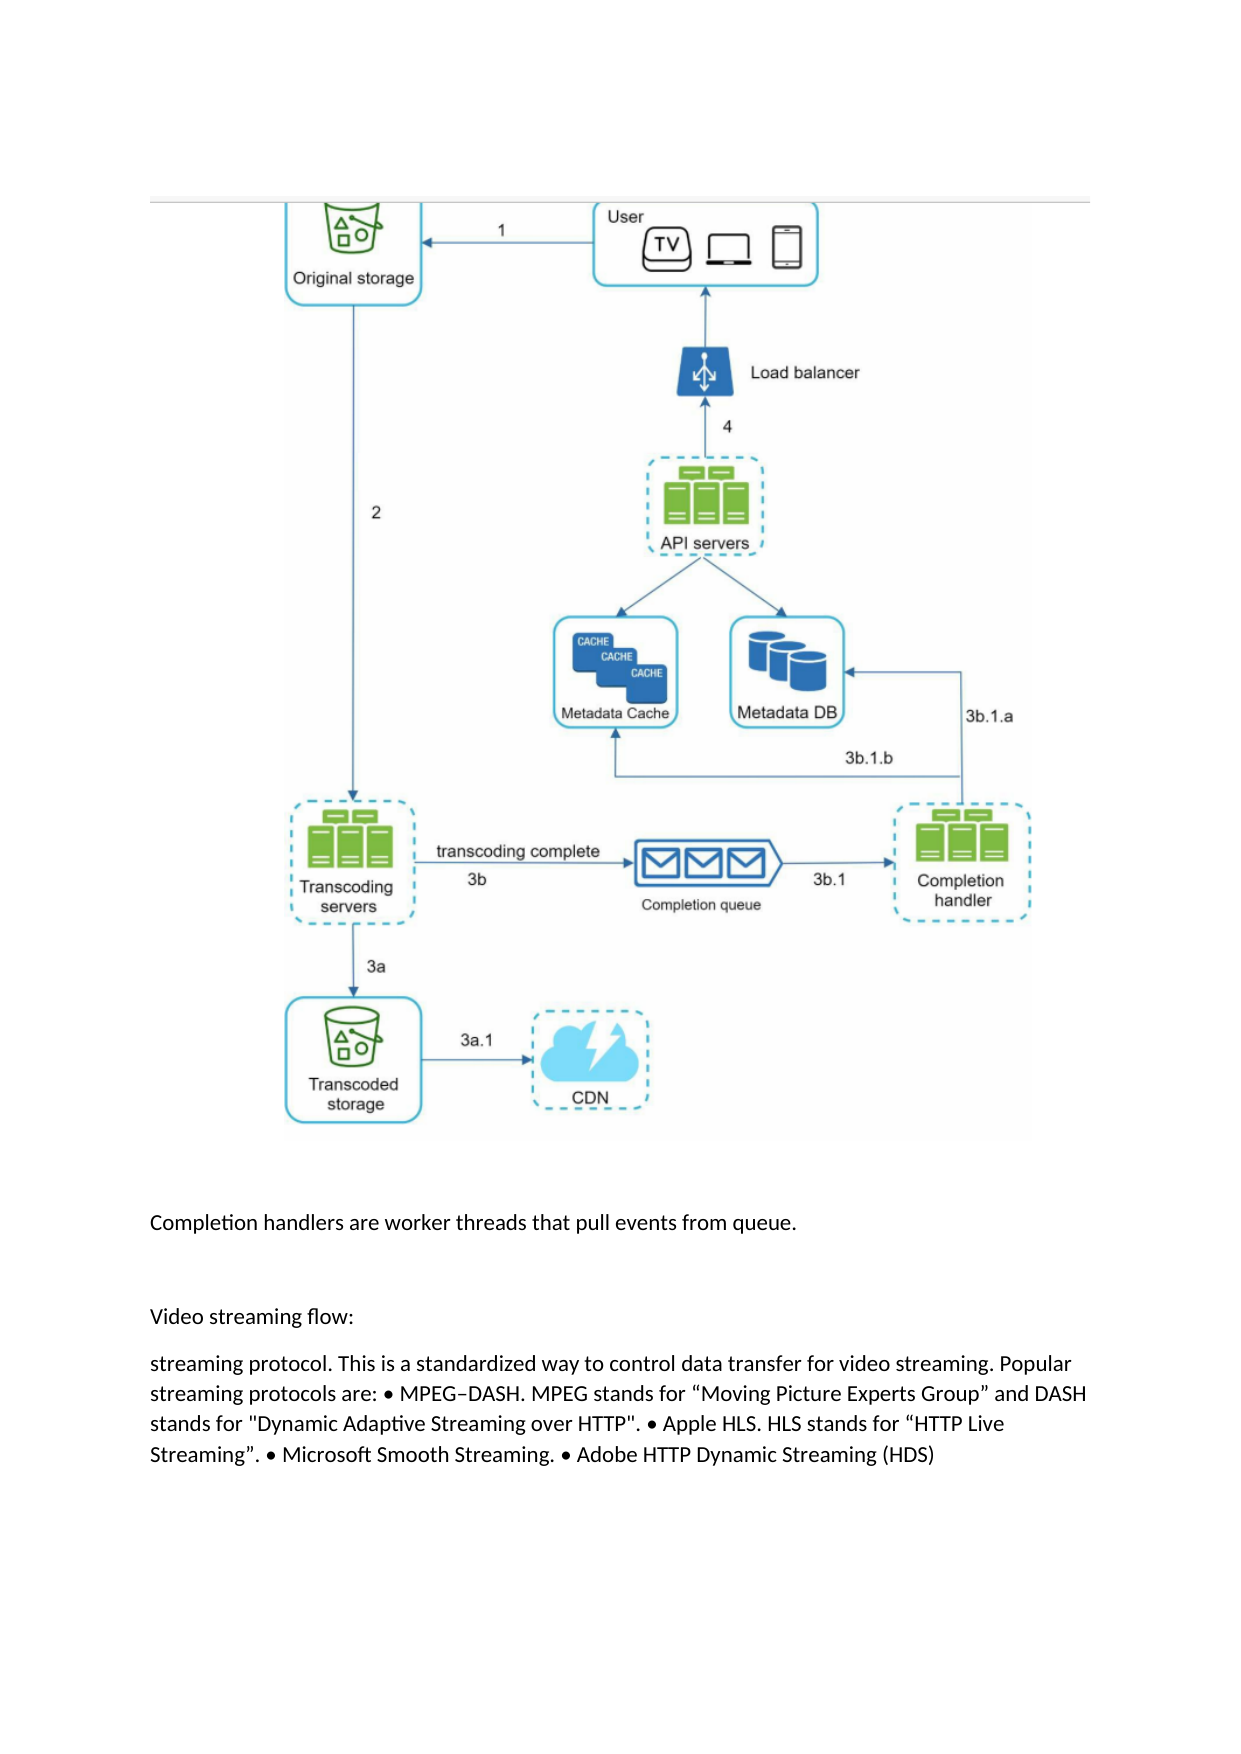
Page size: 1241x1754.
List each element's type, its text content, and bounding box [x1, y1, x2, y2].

text Video streaming flow: [150, 1302, 1090, 1330]
text streaming protocol. This is a standardized way to control data transfer for video streaming. Popular streaming protocols are: • MPEG–DASH. MPEG stands for “Moving Picture Experts Group” and DASH stands for "Dynamic Adaptive Streaming over HTTP". • Apple HLS. HLS stands for “HTTP Live Streaming”. • Microsoft Smooth Streaming. • Adobe HTTP Dynamic Streaming (HDS) [150, 1349, 1090, 1468]
text Completion handlers are worker threads that pull events from queue. [150, 1208, 1090, 1237]
picture [150, 196, 1091, 1141]
